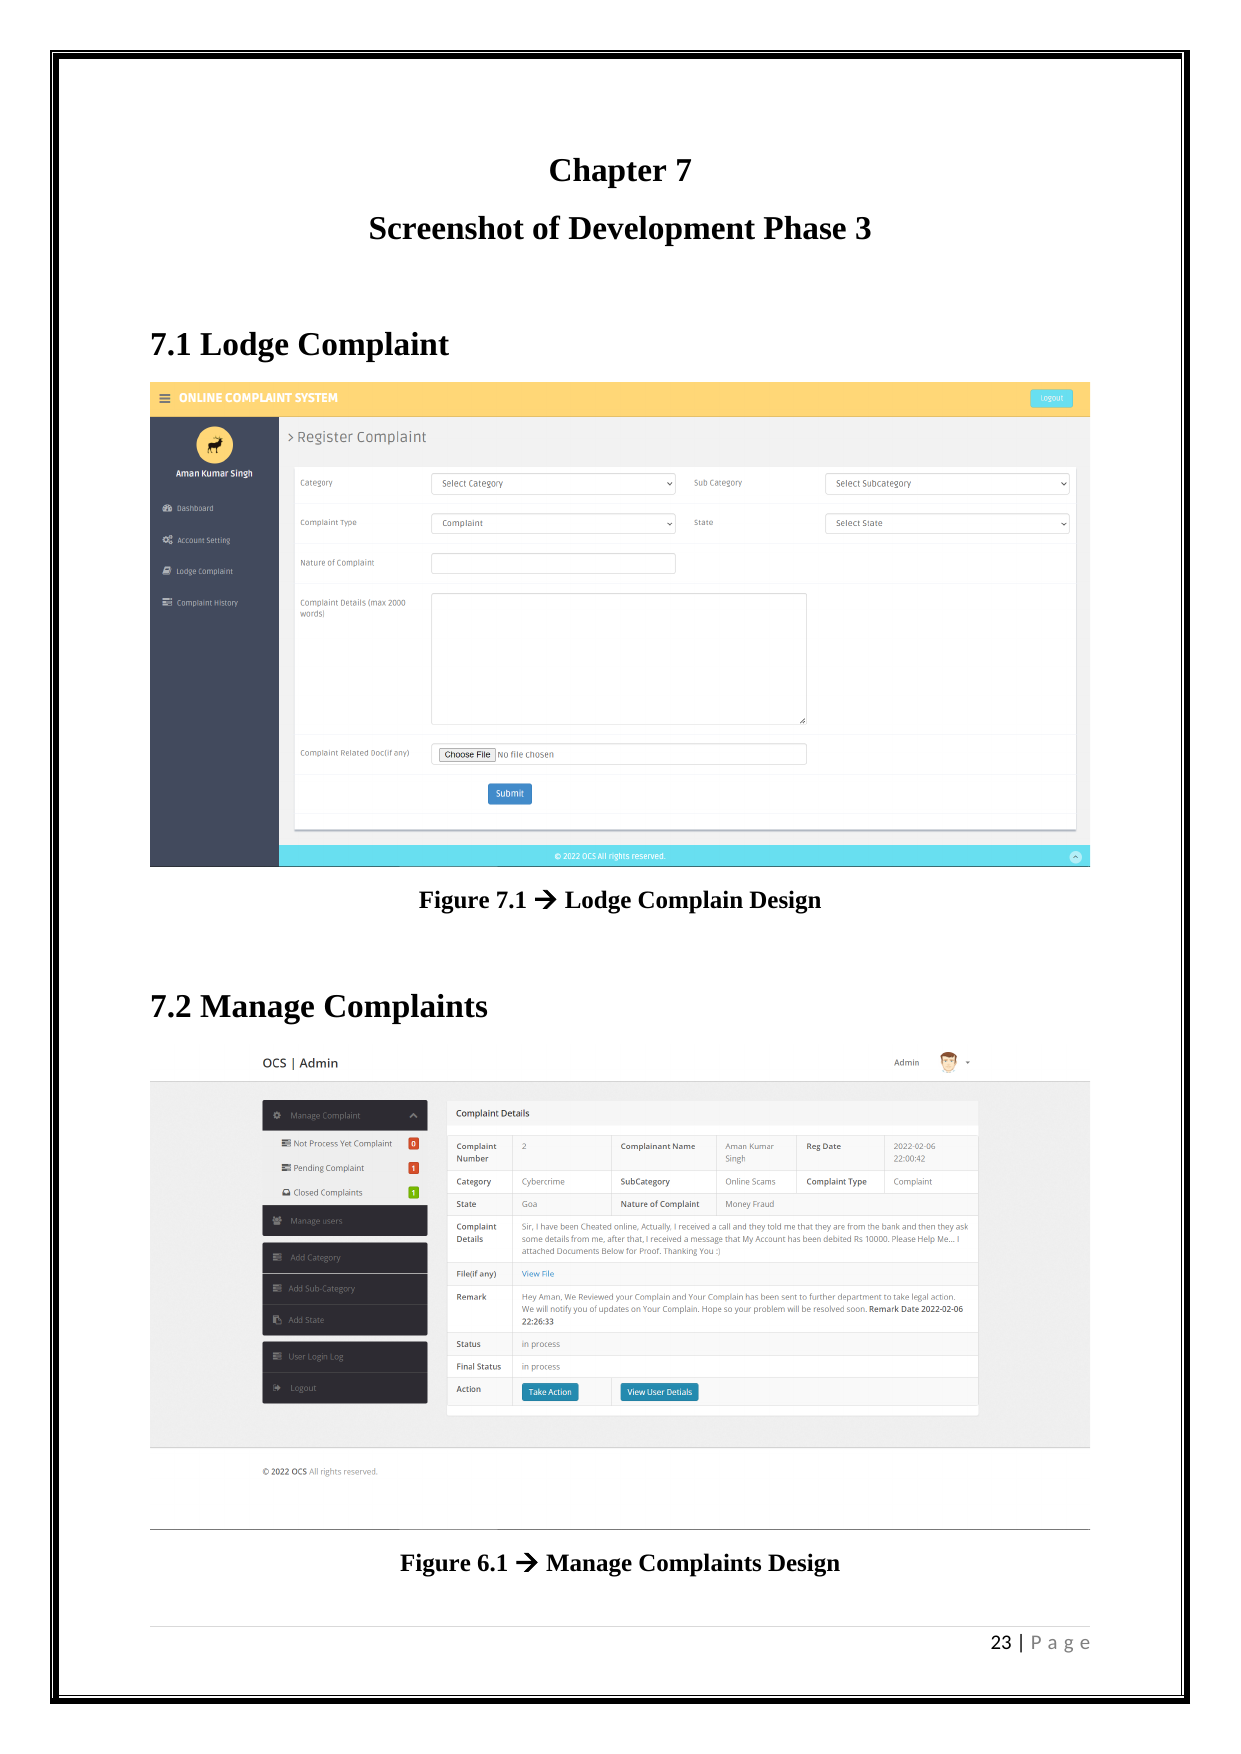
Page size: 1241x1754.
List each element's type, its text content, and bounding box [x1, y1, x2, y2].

text Figure 6.1 Manage Complaints Design [150, 1548, 1090, 1577]
picture [150, 382, 1091, 867]
text Figure 7.1 Lodge Complain Design [150, 885, 1090, 914]
text Chapter 7 [150, 150, 1090, 188]
text Screenshot of Development Phase 3 [150, 208, 1090, 246]
picture [150, 1044, 1091, 1530]
text 7.2 Manage Complaints [150, 986, 1090, 1024]
text 7.1 Lodge Complaint [150, 324, 1090, 362]
